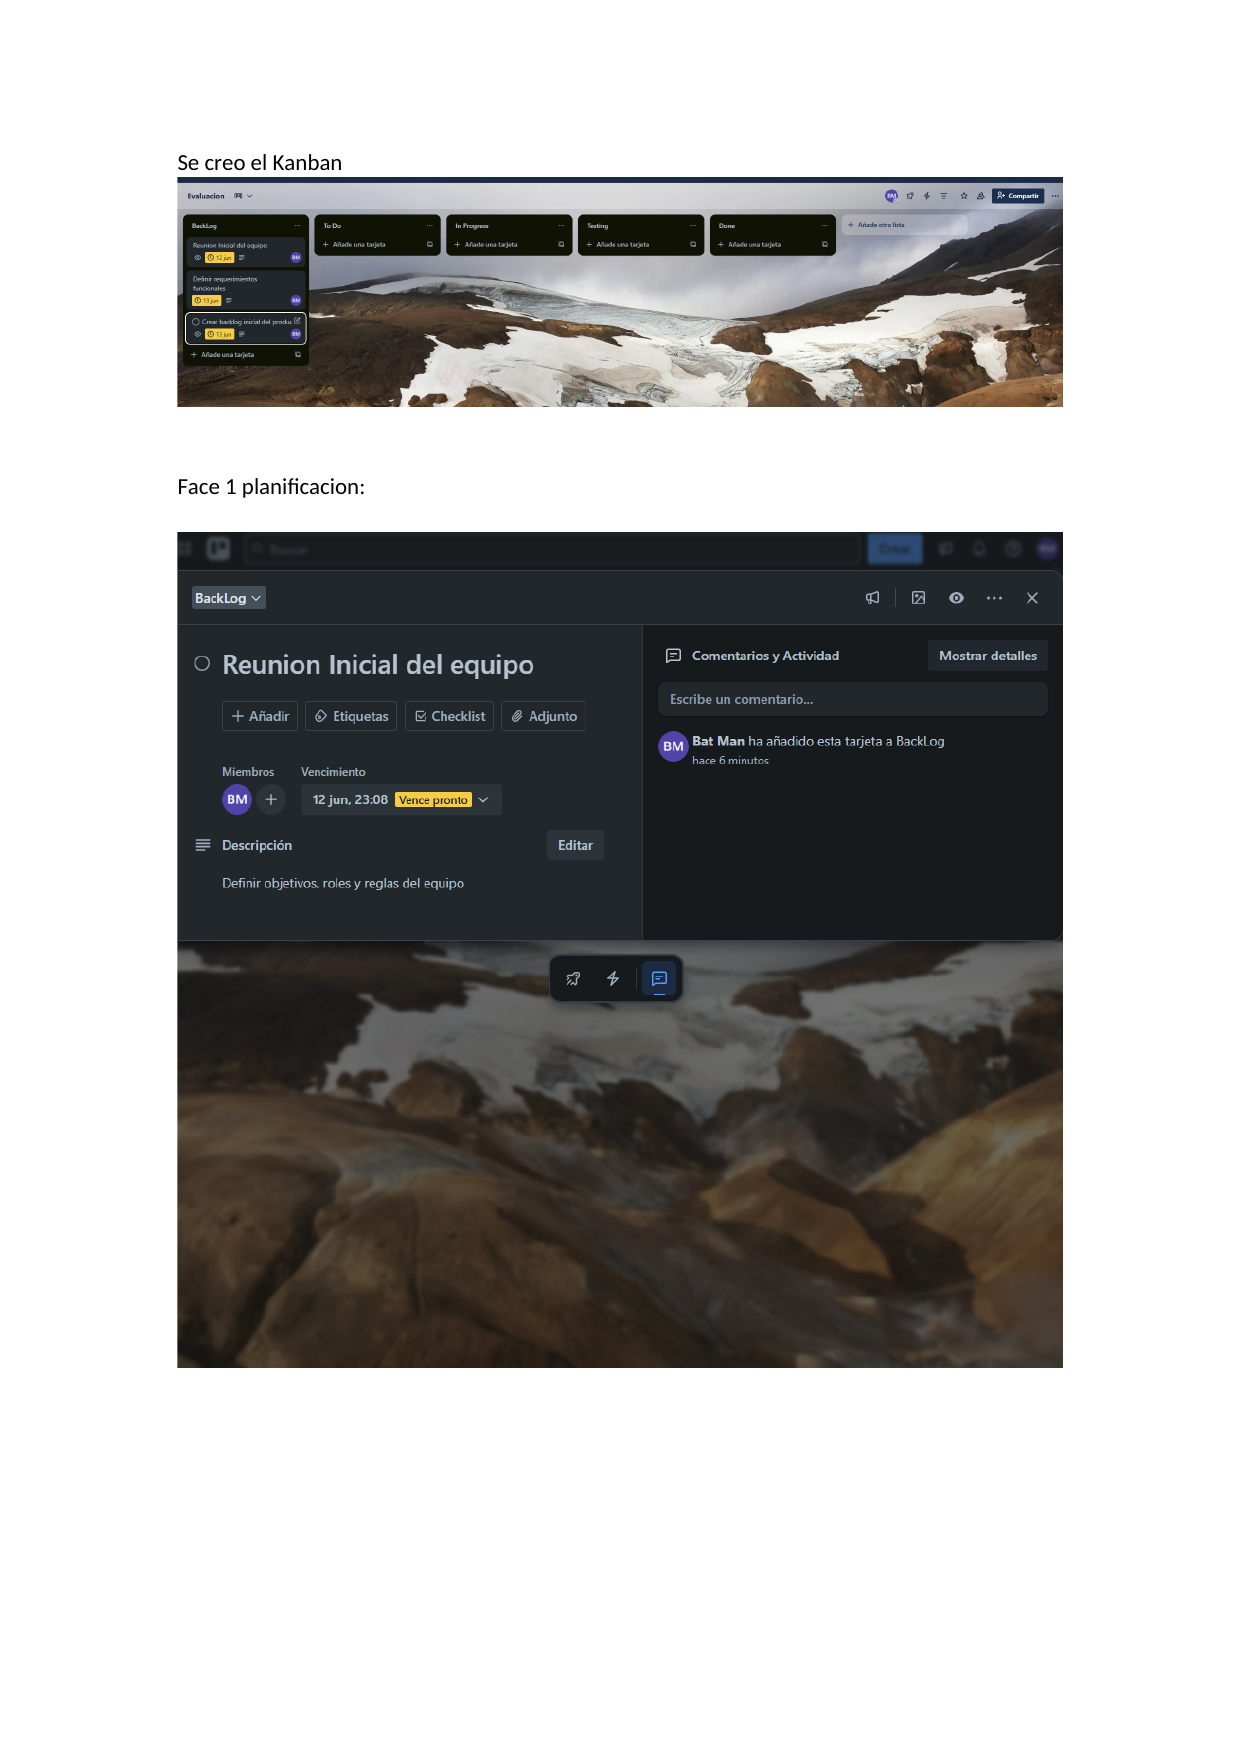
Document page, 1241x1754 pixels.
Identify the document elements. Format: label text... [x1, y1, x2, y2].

text Face 1 planificacion: [177, 472, 1063, 532]
picture [177, 532, 1063, 1368]
picture [177, 177, 1063, 407]
text Se creo el Kanban [177, 148, 1063, 177]
